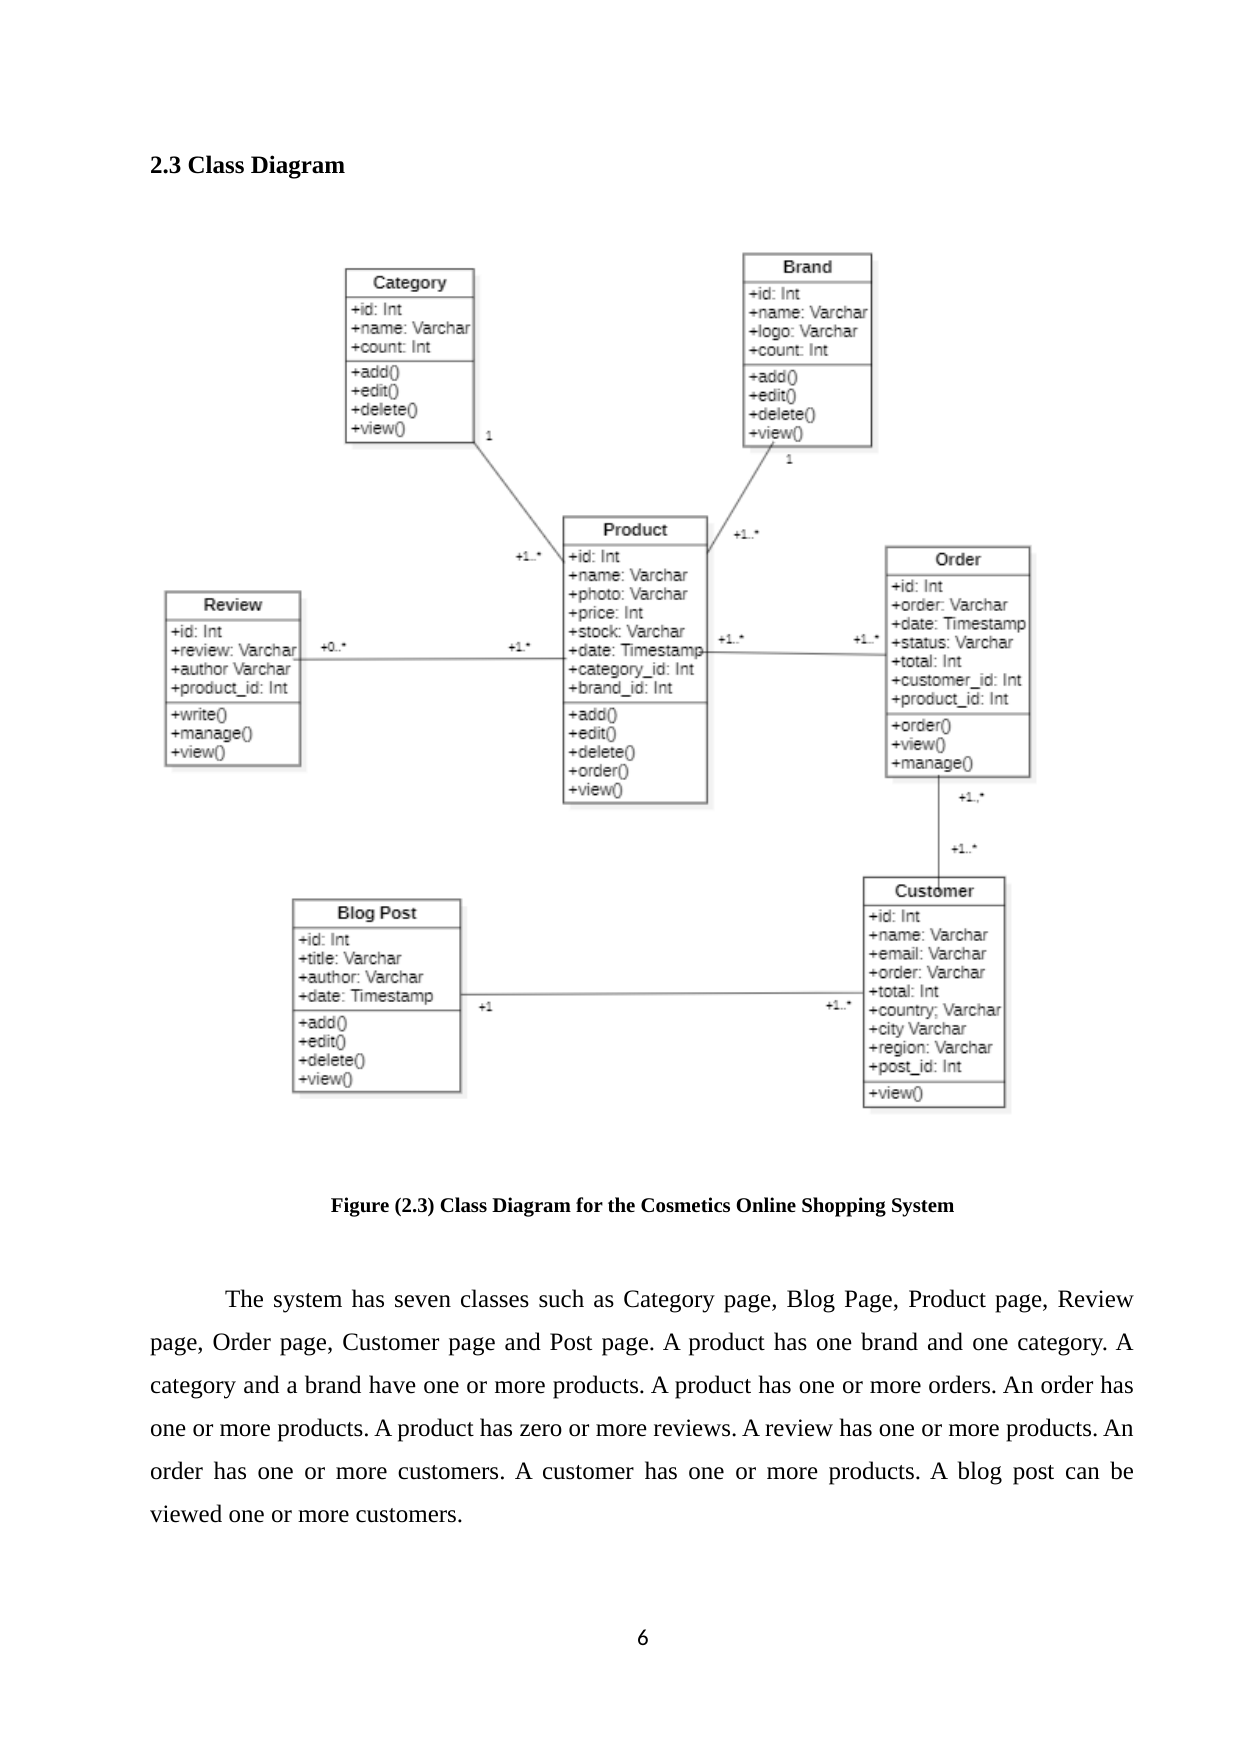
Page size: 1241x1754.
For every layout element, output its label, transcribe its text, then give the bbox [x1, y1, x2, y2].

text Figure (2.3) Class Diagram for the Cosmetics Online Shopping System [150, 1193, 1135, 1217]
picture [150, 245, 1043, 1124]
text 2.3 Class Diagram [150, 150, 1135, 179]
text The system has seven classes such as Category page, Blog Page, Product page, Review page, Order page, Customer page and Post page. A product has one brand and one category. A category and a brand have one or more products. A product has one or more orders. An order has one or more products. A product has zero or more reviews. A review has one or more products. An order has one or more customers. A customer has one or more products. A blog post can be viewed one or more customers. [150, 1284, 1135, 1528]
